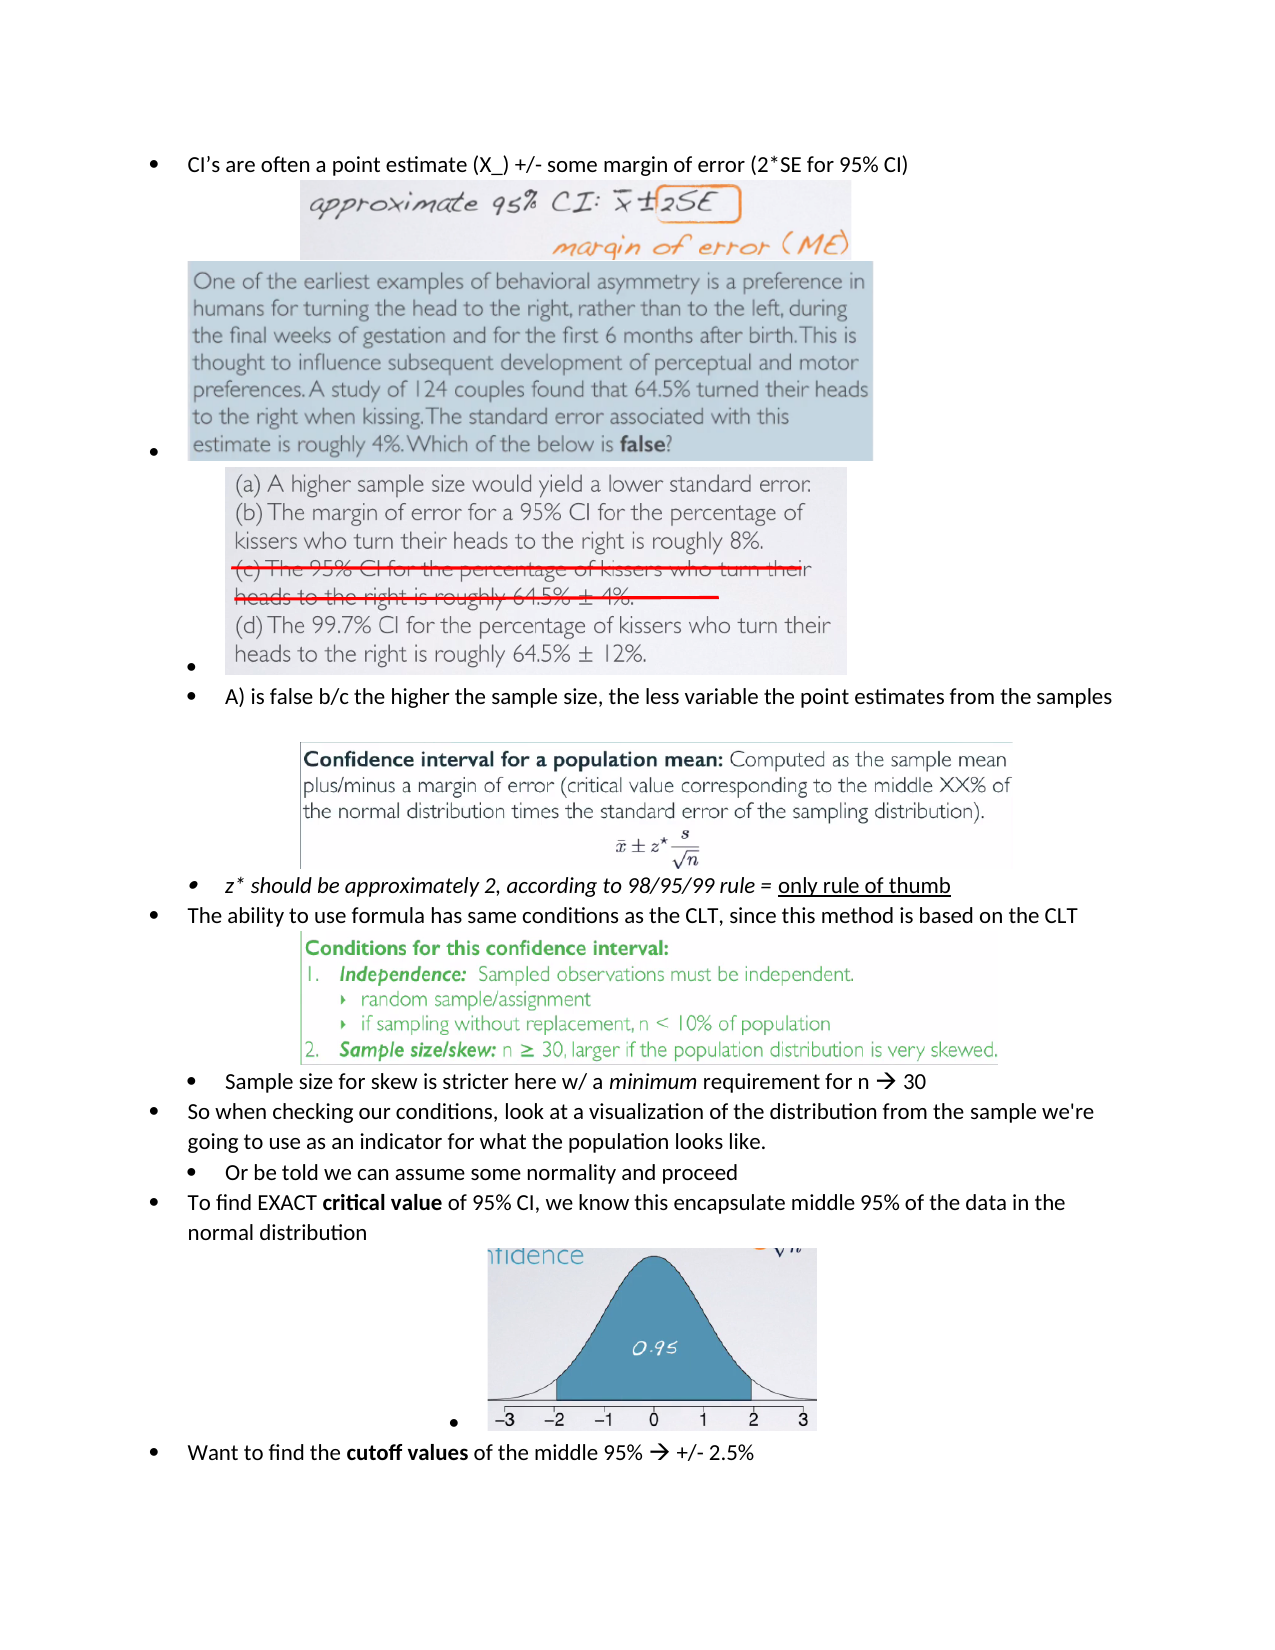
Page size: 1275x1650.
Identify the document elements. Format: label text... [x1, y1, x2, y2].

picture [187, 261, 874, 461]
list The ability to use formula has same conditions as the CLT, since this method is based on the CLT [150, 901, 1125, 929]
picture [225, 467, 847, 675]
picture [300, 180, 852, 260]
picture [300, 742, 1013, 869]
list Or be told we can assume some normality and proceed [187, 1158, 1125, 1186]
list CI’s are often a point estimate (X_) +/- some margin of error (2*SE for 95% CI) [150, 150, 1125, 178]
list So when checking our conditions, look at a visualization of the distribution from the sample we're going to use as an indicator for what the population looks like. [150, 1097, 1125, 1155]
list Sample size for skew is stricter here w/ a minimum requirement for n 30 [187, 1067, 1125, 1095]
list z* should be approximately 2, according to 98/95/99 rule = only rule of thumb [187, 871, 1125, 899]
list A) is false b/c the higher the sample size, the less variable the point estimates from the samples [187, 682, 1125, 710]
picture [300, 931, 998, 1065]
list To find EXACT critical value of 95% CI, we know this encapsulate middle 95% of the data in the normal distribution [150, 1188, 1125, 1246]
picture [487, 1248, 817, 1431]
list Want to find the cutoff values of the middle 95% +/- 2.5% [150, 1438, 1125, 1466]
